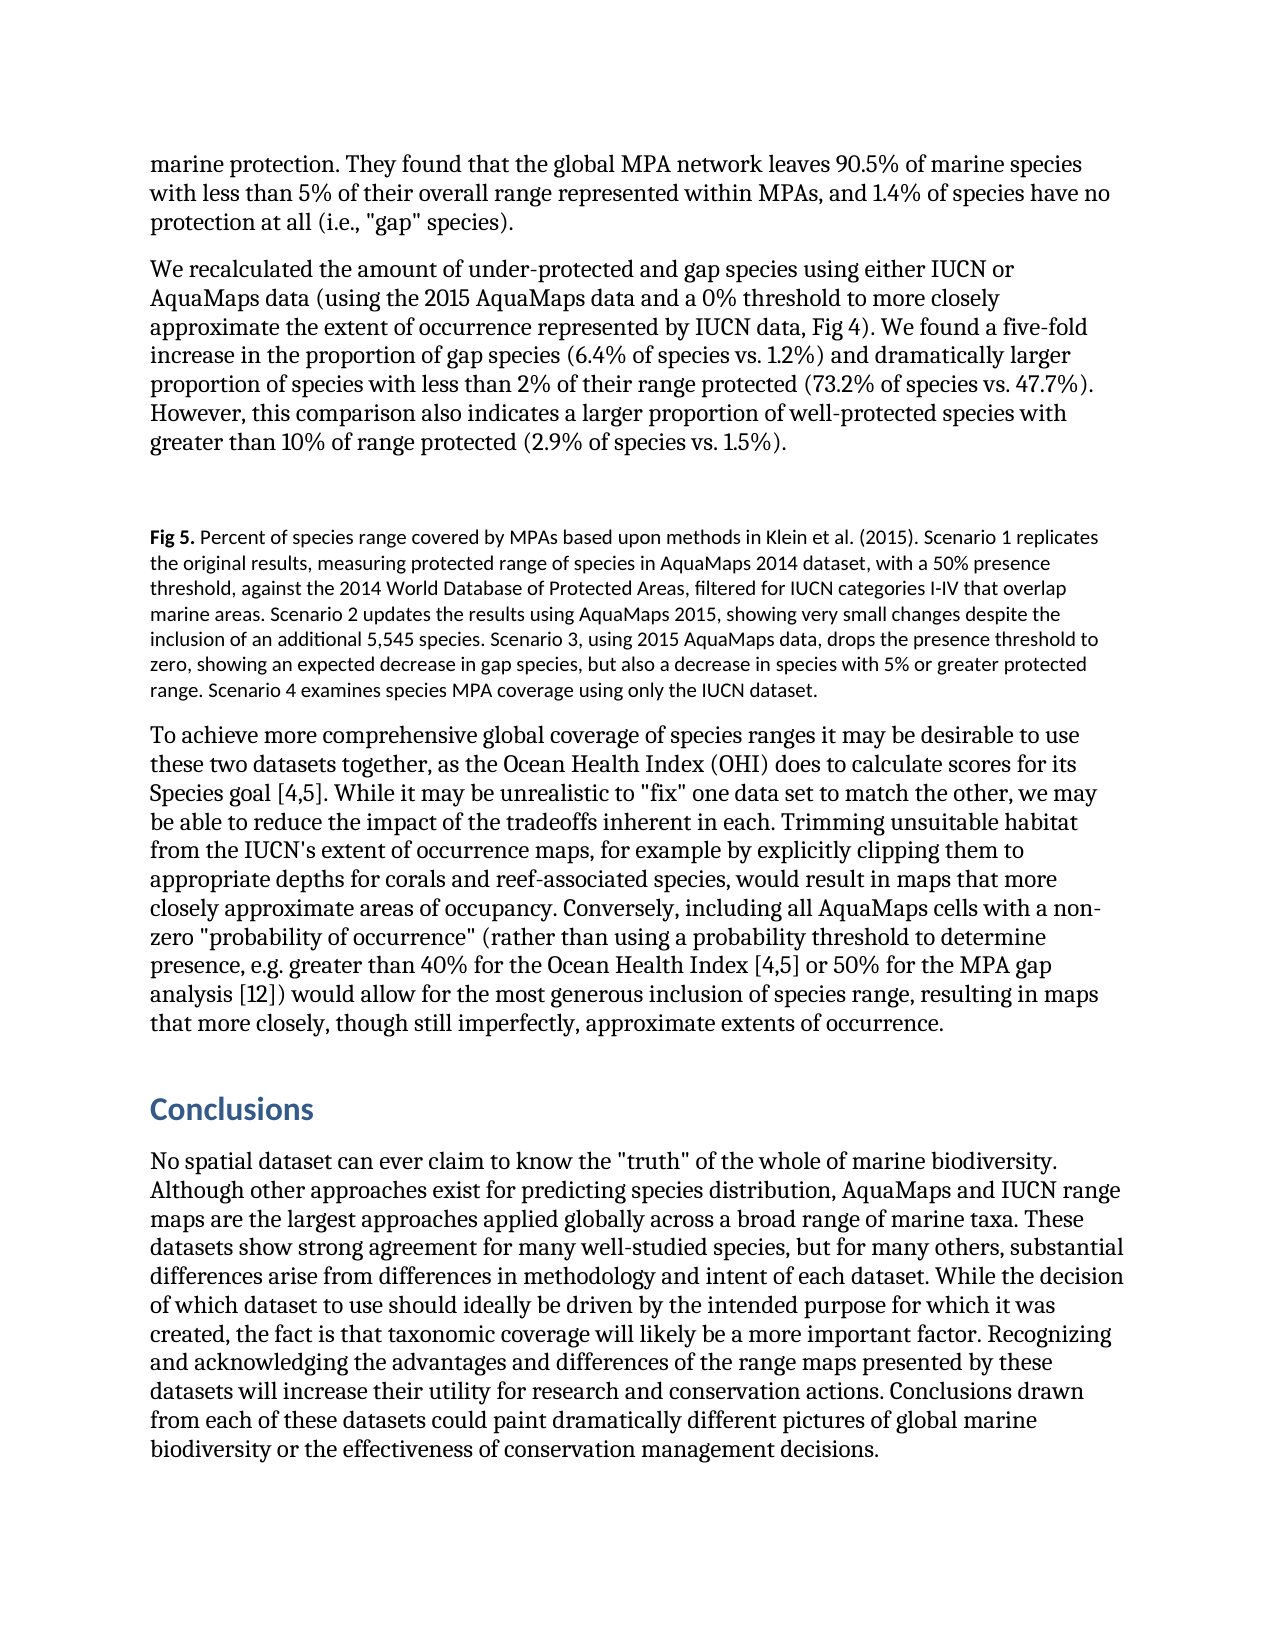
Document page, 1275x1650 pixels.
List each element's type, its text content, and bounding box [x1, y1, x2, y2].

text Fig 5. Percent of species range covered by MPAs based upon methods in Klein et al. (2015). Scenario 1 replicates the original results, measuring protected range of species in AquaMaps 2014 dataset, with a 50% presence threshold, against the 2014 World Database of Protected Areas, filtered for IUCN categories I-IV that overlap marine areas. Scenario 2 updates the results using AquaMaps 2015, showing very small changes despite the inclusion of an additional 5,545 species. Scenario 3, using 2015 AquaMaps data, drops the presence threshold to zero, showing an expected decrease in gap species, but also a decrease in species with 5% or greater protected range. Scenario 4 examines species MPA coverage using only the IUCN dataset. [150, 524, 1125, 702]
subtitle Conclusions [150, 1087, 1125, 1128]
text No spatial dataset can ever claim to know the "truth" of the whole of marine biodiversity. Although other approaches exist for predicting species distribution, AquaMaps and IUCN range maps are the largest approaches applied globally across a broad range of marine taxa. These datasets show strong agreement for many well-studied species, but for many others, substantial differences arise from differences in methodology and intent of each dataset. While the decision of which dataset to use should ideally be driven by the intended purpose for which it was created, the fact is that taxonomic coverage will likely be a more important factor. Recognizing and acknowledging the advantages and differences of the range maps presented by these datasets will increase their utility for research and conservation actions. Conclusions drawn from each of these datasets could paint dramatically different pictures of global marine biodiversity or the effectiveness of conservation management decisions. [150, 1147, 1125, 1463]
text To achieve more comprehensive global coverage of species ranges it may be desirable to use these two datasets together, as the Ocean Health Index (OHI) does to calculate scores for its Species goal [4,5]. While it may be unrealistic to "fix" one data set to match the other, we may be able to reduce the impact of the tradeoffs inherent in each. Trimming unsuitable habitat from the IUCN's extent of occurrence maps, for example by explicitly clipping them to appropriate depths for corals and reef-associated species, would result in maps that more closely approximate areas of occupancy. Conversely, including all AquaMaps cells with a non-zero "probability of occurrence" (rather than using a probability threshold to determine presence, e.g. greater than 40% for the Ocean Health Index [4,5] or 50% for the MPA gap analysis [12]) would allow for the most generous inclusion of species range, resulting in maps that more closely, though still imperfectly, approximate extents of occurrence. [150, 721, 1125, 1037]
text We recalculated the amount of under-protected and gap species using either IUCN or AquaMaps data (using the 2015 AquaMaps data and a 0% threshold to more closely approximate the extent of occurrence represented by IUCN data, Fig 4). We found a five-fold increase in the proportion of gap species (6.4% of species vs. 1.2%) and dramatically larger proportion of species with less than 2% of their range protected (73.2% of species vs. 47.7%). However, this comparison also indicates a larger proportion of well-protected species with greater than 10% of range protected (2.9% of species vs. 1.5%). [150, 255, 1125, 456]
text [150, 150, 1125, 236]
